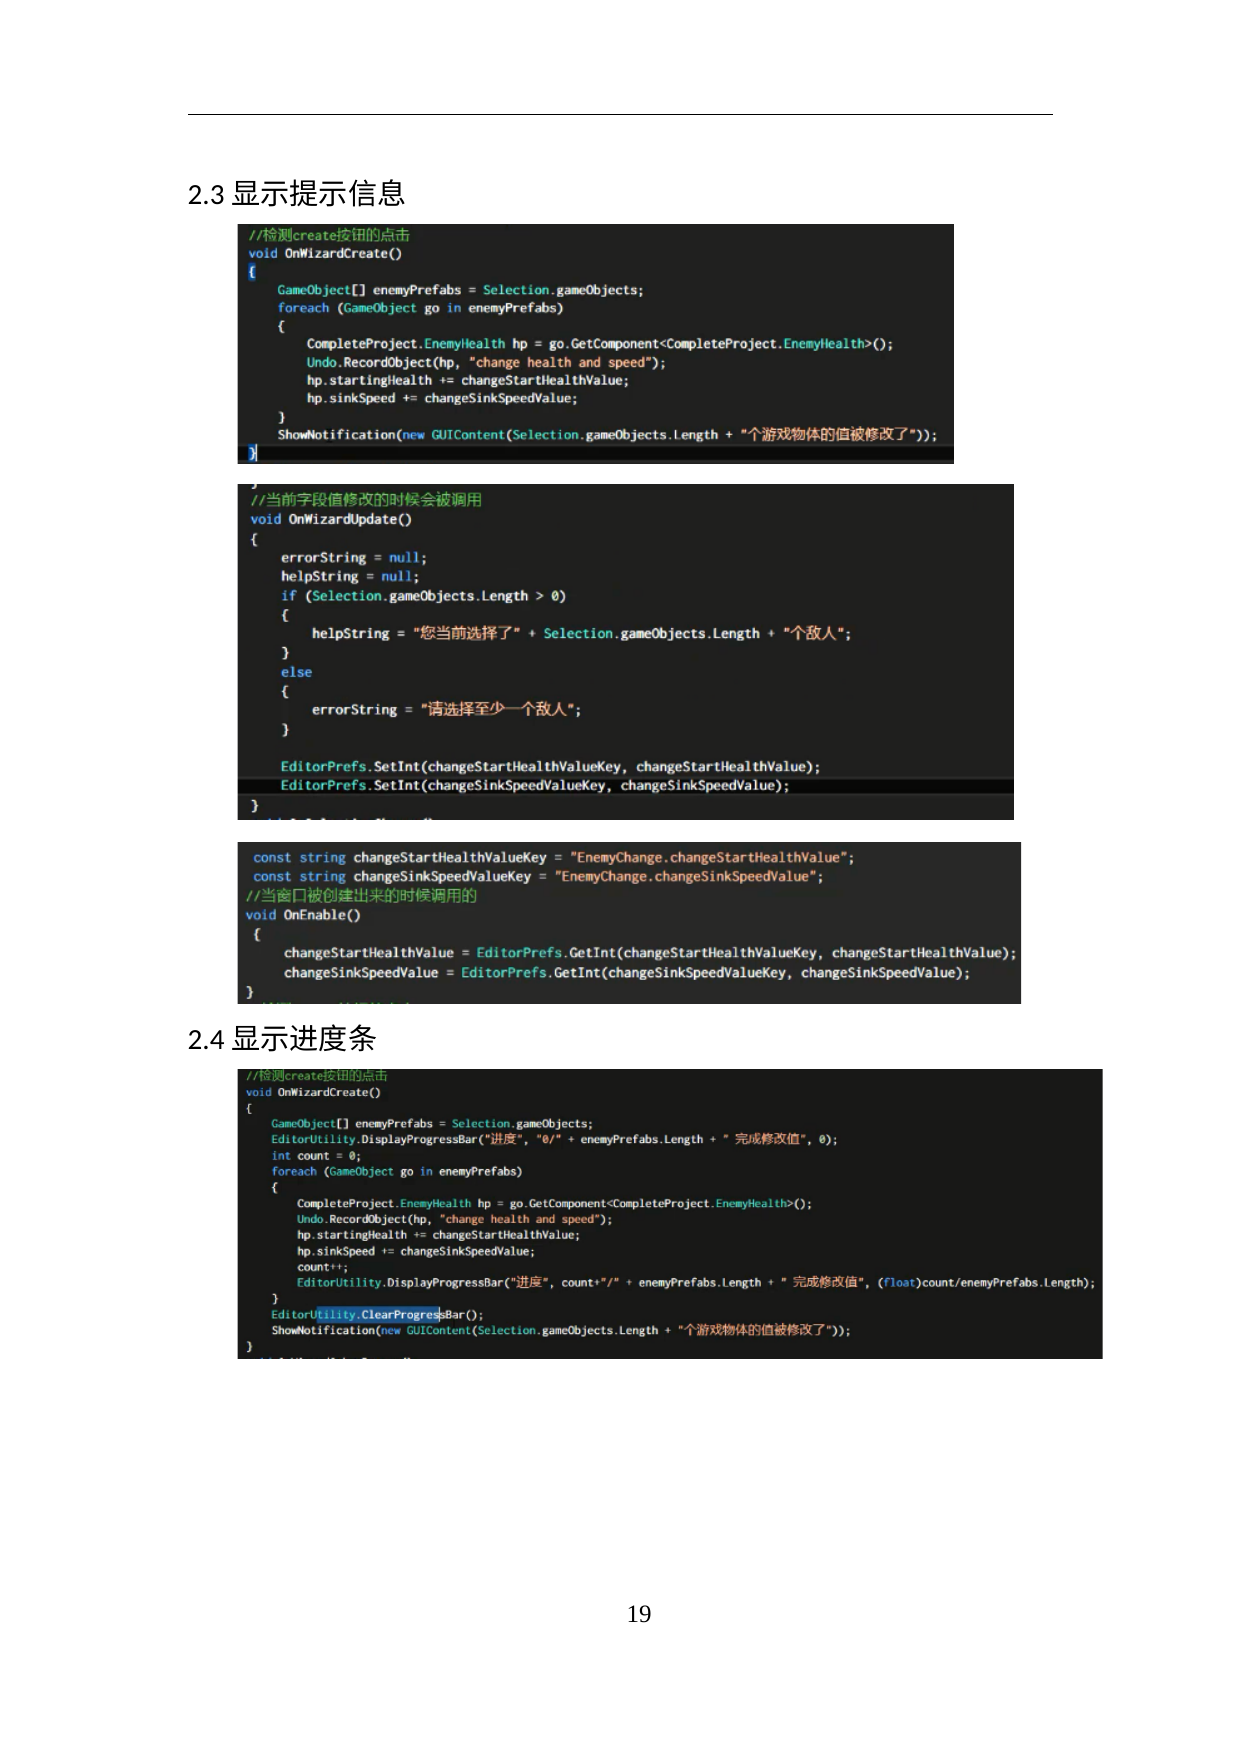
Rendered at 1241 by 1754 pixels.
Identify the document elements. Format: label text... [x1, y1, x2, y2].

picture [237, 484, 1014, 820]
subtitle 显示进度条 [187, 1004, 1053, 1069]
picture [237, 1069, 1103, 1359]
subtitle 显示提示信息 [187, 159, 1053, 224]
picture [237, 224, 954, 464]
picture [237, 842, 1022, 1004]
